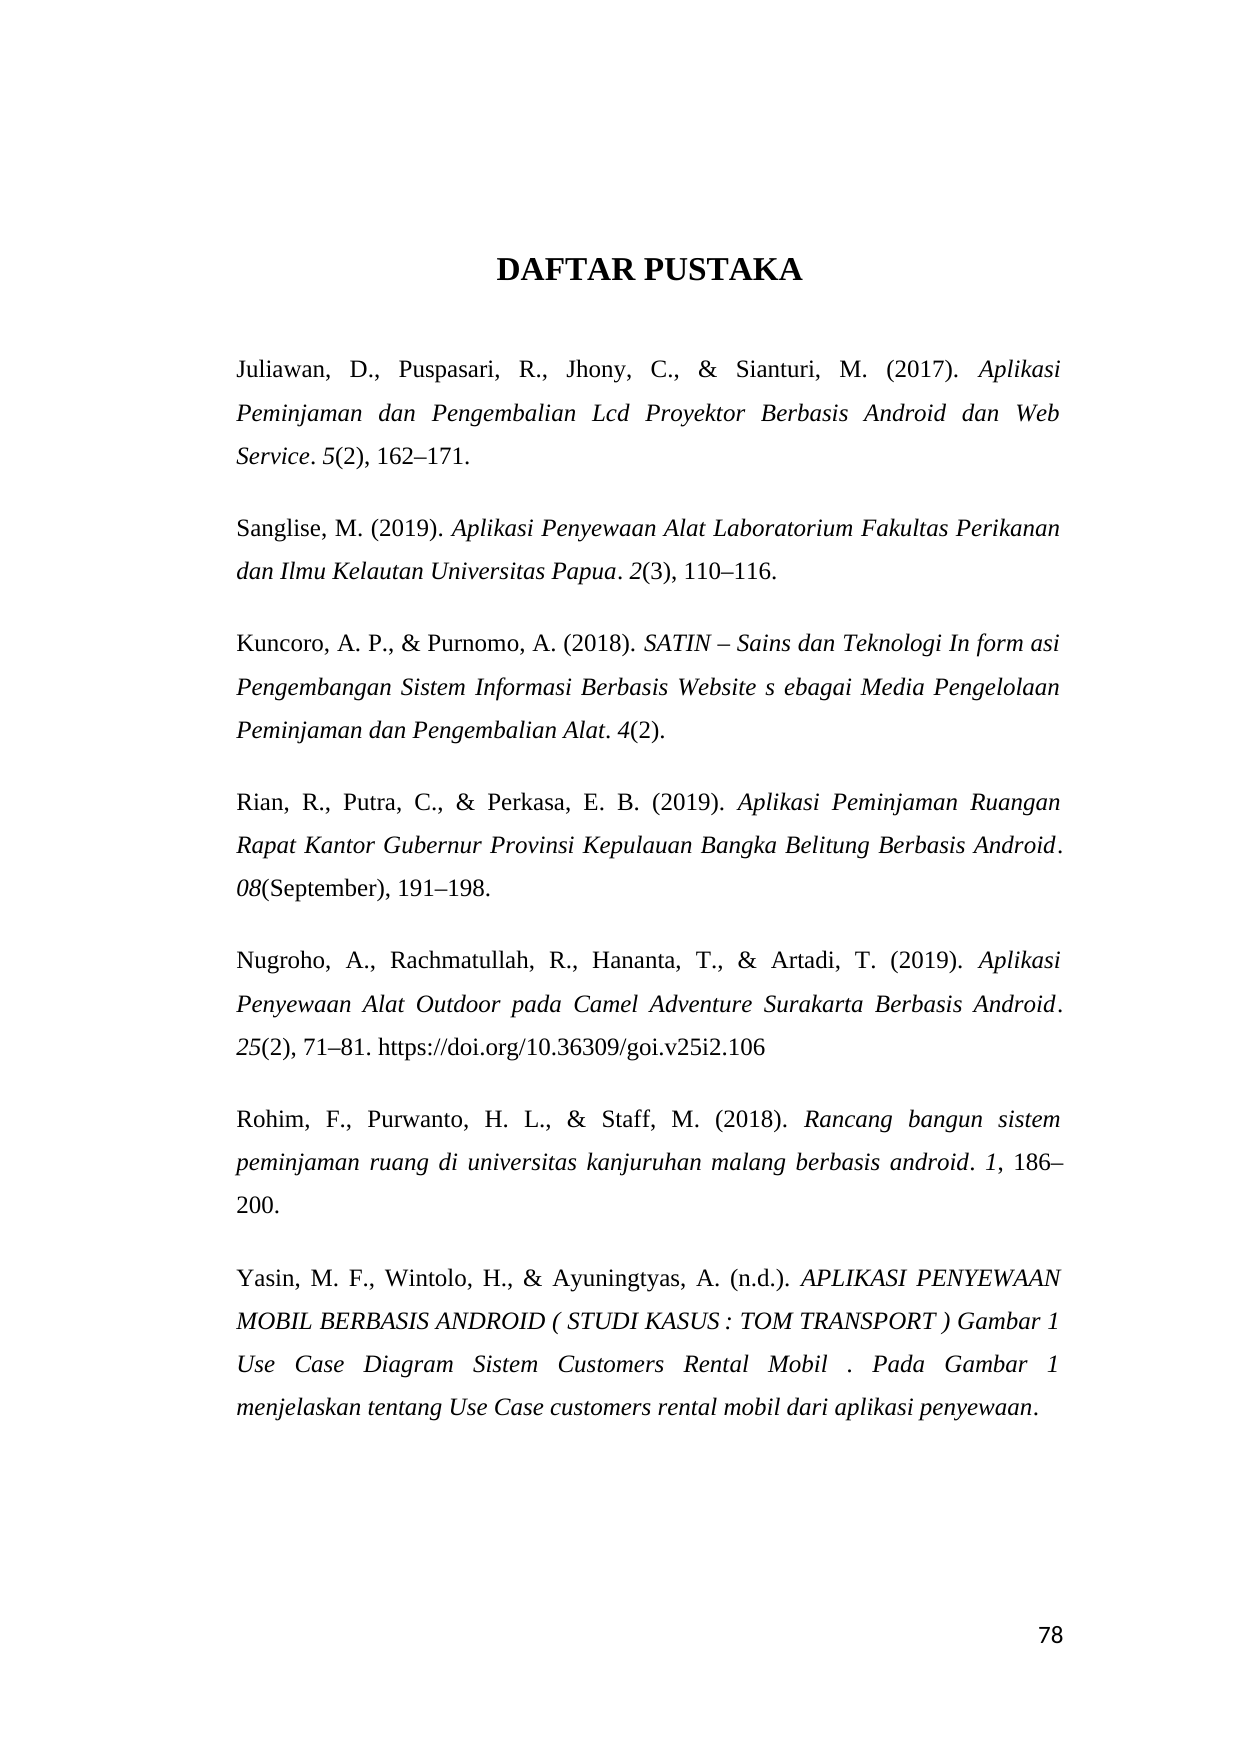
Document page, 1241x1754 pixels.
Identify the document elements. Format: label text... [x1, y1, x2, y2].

text Sanglise, M. (2019). Aplikasi Penyewaan Alat Laboratorium Fakultas Perikanan dan Ilmu Kelautan Universitas Papua. 2(3), 110–116. [236, 513, 1063, 585]
text Yasin, M. F., Wintolo, H., & Ayuningtyas, A. (n.d.). APLIKASI PENYEWAAN MOBIL BERBASIS ANDROID ( STUDI KASUS : TOM TRANSPORT ) Gambar 1 Use Case Diagram Sistem Customers Rental Mobil . Pada Gambar 1 menjelaskan tentang Use Case customers rental mobil dari aplikasi penyewaan. [236, 1263, 1063, 1421]
text Juliawan, D., Puspasari, R., Jhony, C., & Sianturi, M. (2017). Aplikasi Peminjaman dan Pengembalian Lcd Proyektor Berbasis Android dan Web Service. 5(2), 162–171. [236, 354, 1063, 469]
text Kuncoro, A. P., & Purnomo, A. (2018). SATIN – Sains dan Teknologi In form asi Pengembangan Sistem Informasi Berbasis Website s ebagai Media Pengelolaan Peminjaman dan Pengembalian Alat. 4(2). [236, 628, 1063, 743]
text Rian, R., Putra, C., & Perkasa, E. B. (2019). Aplikasi Peminjaman Ruangan Rapat Kantor Gubernur Provinsi Kepulauan Bangka Belitung Berbasis Android. 08(September), 191–198. [236, 787, 1063, 902]
text DAFTAR PUSTAKA [236, 249, 1063, 287]
text Nugroho, A., Rachmatullah, R., Hananta, T., & Artadi, T. (2019). Aplikasi Penyewaan Alat Outdoor pada Camel Adventure Surakarta Berbasis Android. 25(2), 71–81. https://doi.org/10.36309/goi.v25i2.106 [236, 946, 1063, 1061]
text Rohim, F., Purwanto, H. L., & Staff, M. (2018). Rancang bangun sistem peminjaman ruang di universitas kanjuruhan malang berbasis android. 1, 186–200. [236, 1104, 1063, 1219]
